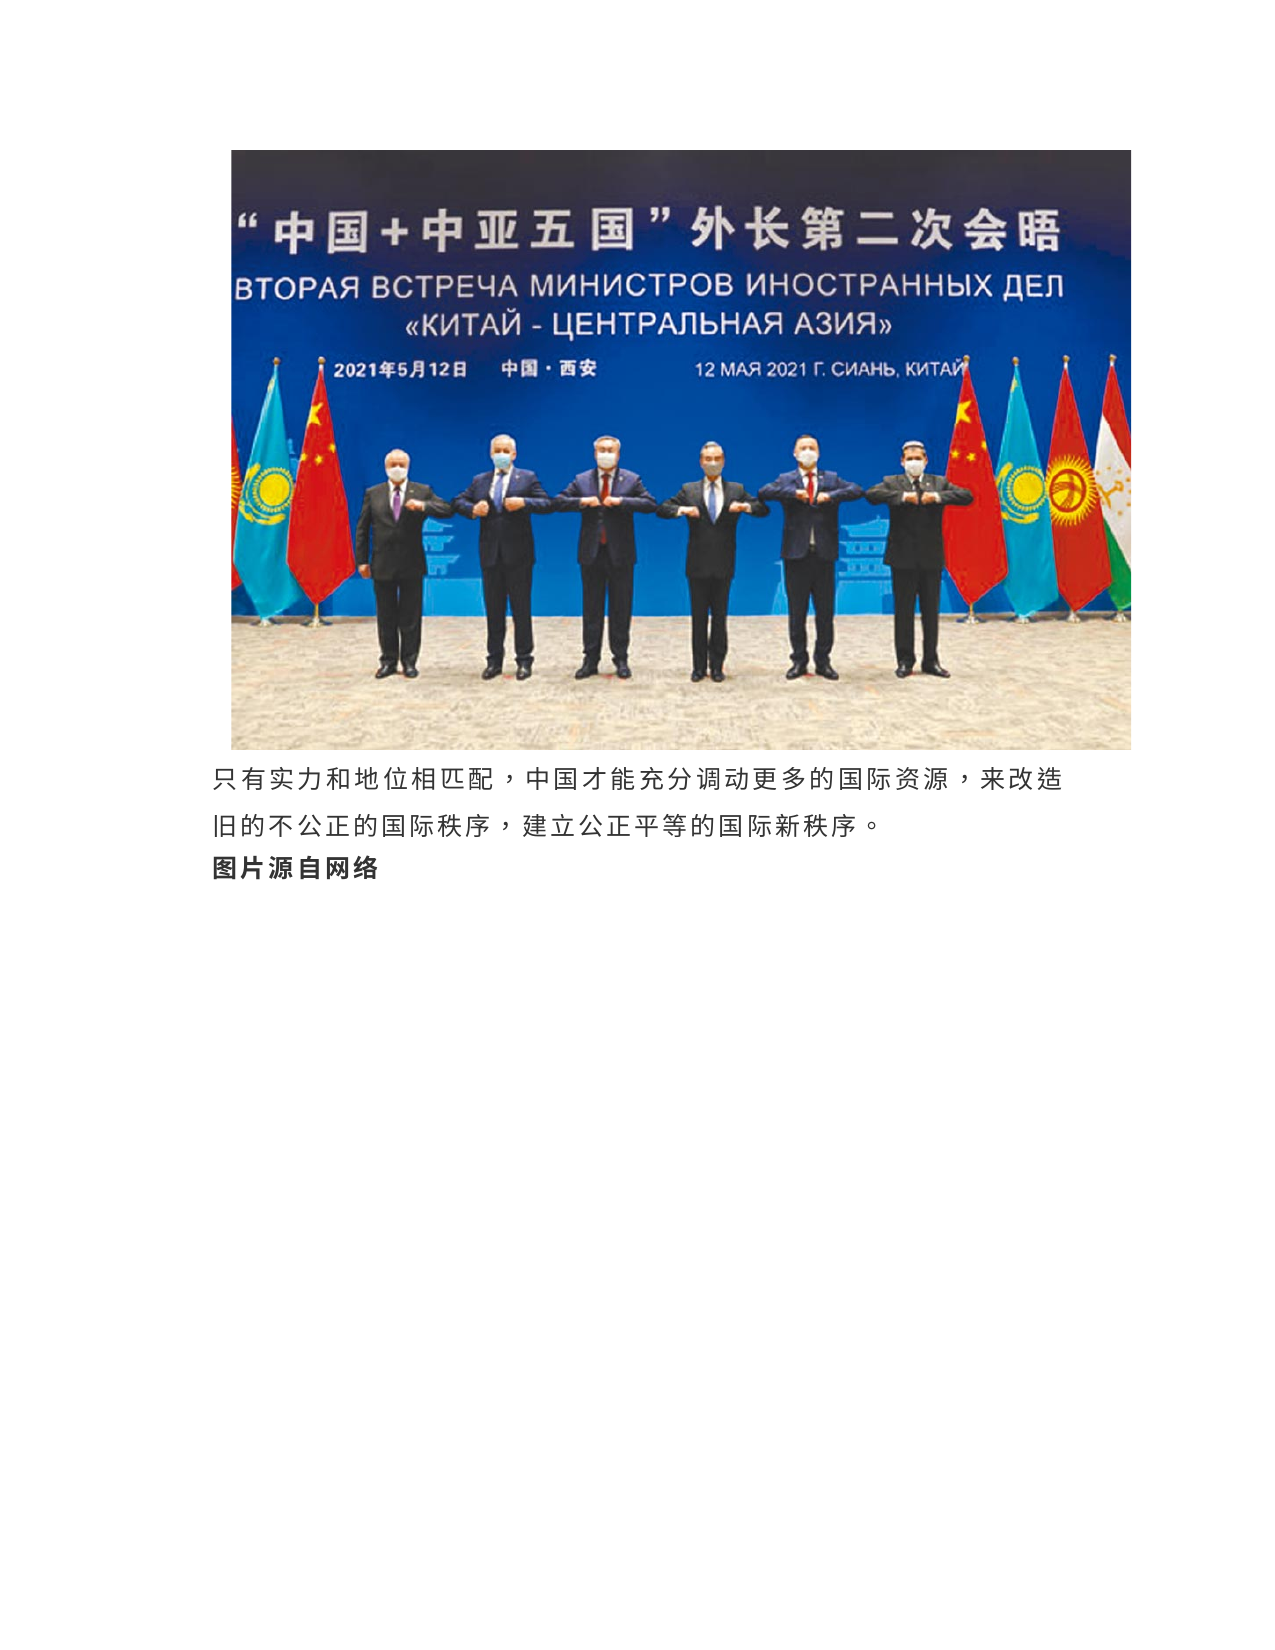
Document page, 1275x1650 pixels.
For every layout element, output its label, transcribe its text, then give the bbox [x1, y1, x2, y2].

picture [231, 150, 1132, 750]
text 图片源自网络 [212, 842, 1062, 885]
text 只有实力和地位相匹配，中国才能充分调动更多的国际资源，来改造旧的不公正的国际秩序，建立公正平等的国际新秩序。 [212, 749, 1062, 842]
